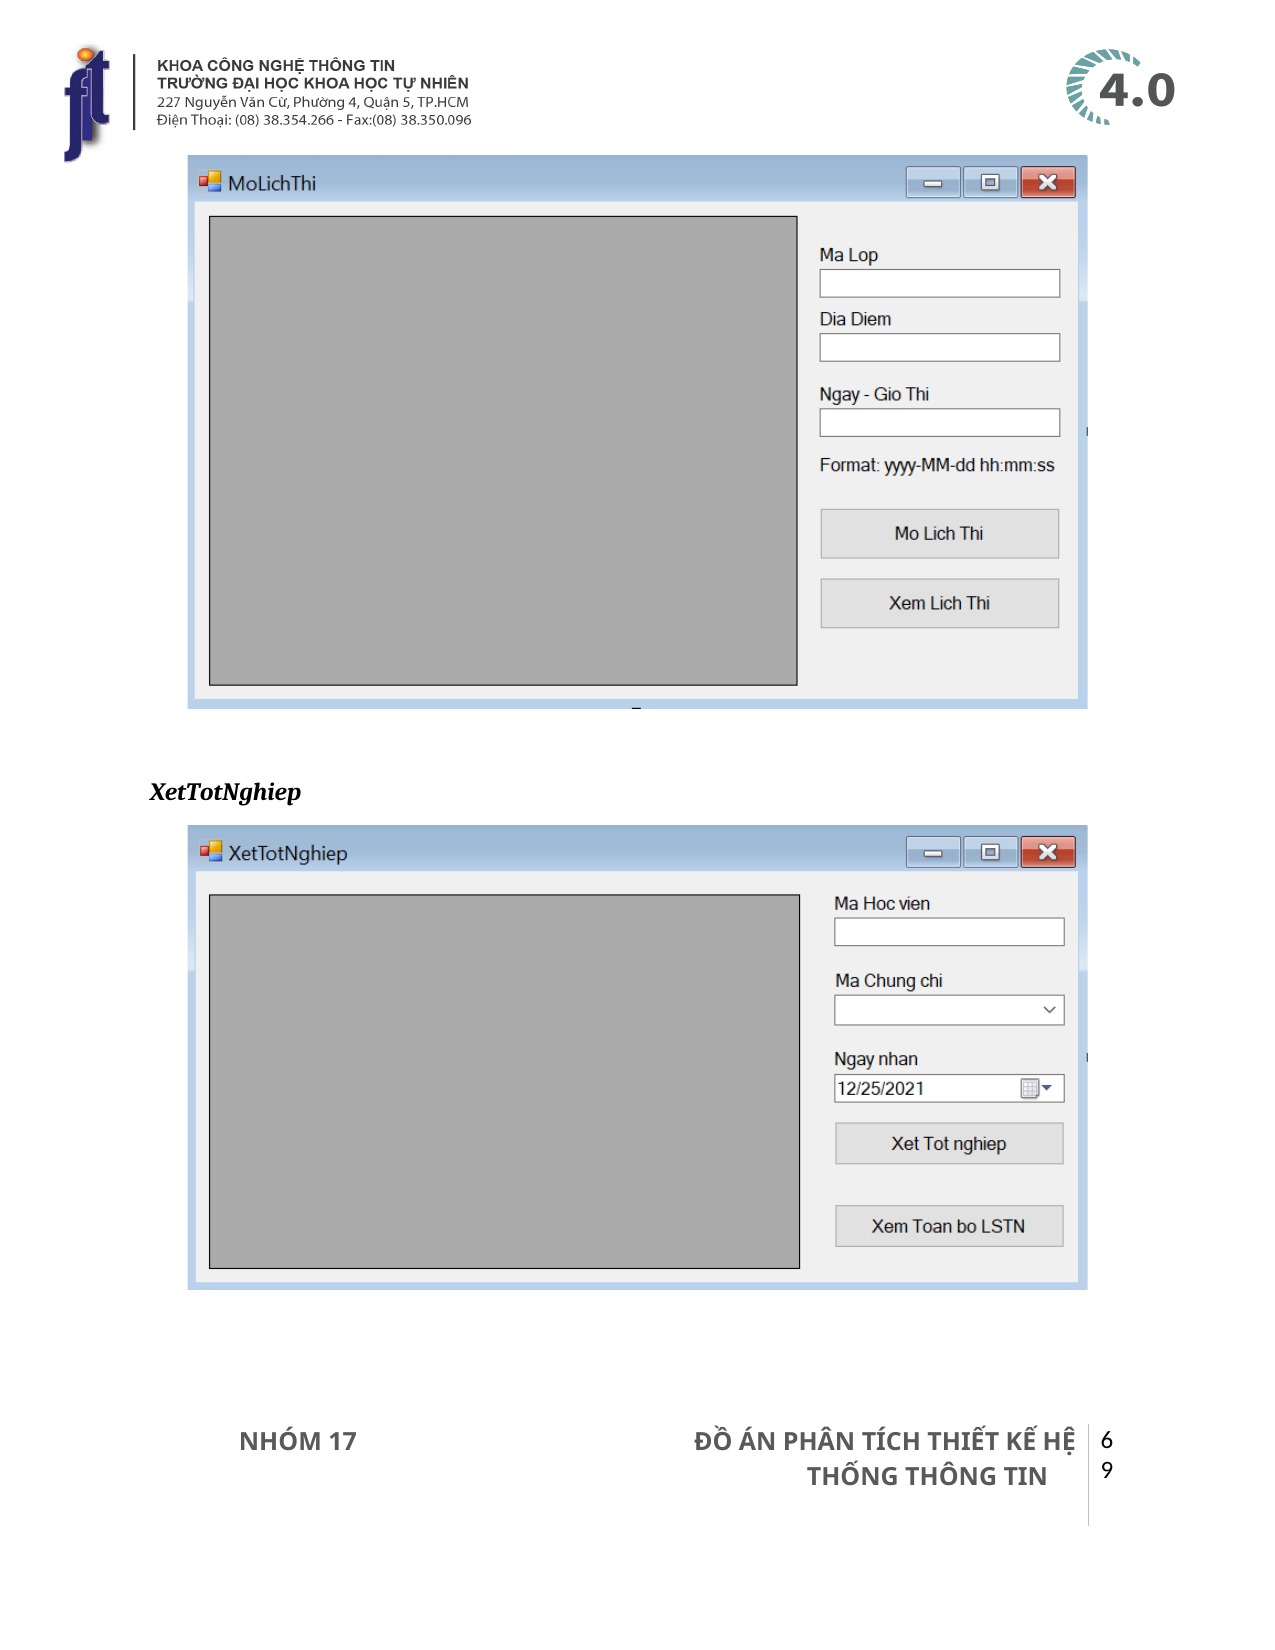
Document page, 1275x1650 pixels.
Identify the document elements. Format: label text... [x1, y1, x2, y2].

picture [1059, 42, 1182, 128]
picture [41, 38, 1088, 709]
picture [187, 825, 1088, 1290]
subtitle XetTotNghiep [150, 777, 1125, 806]
